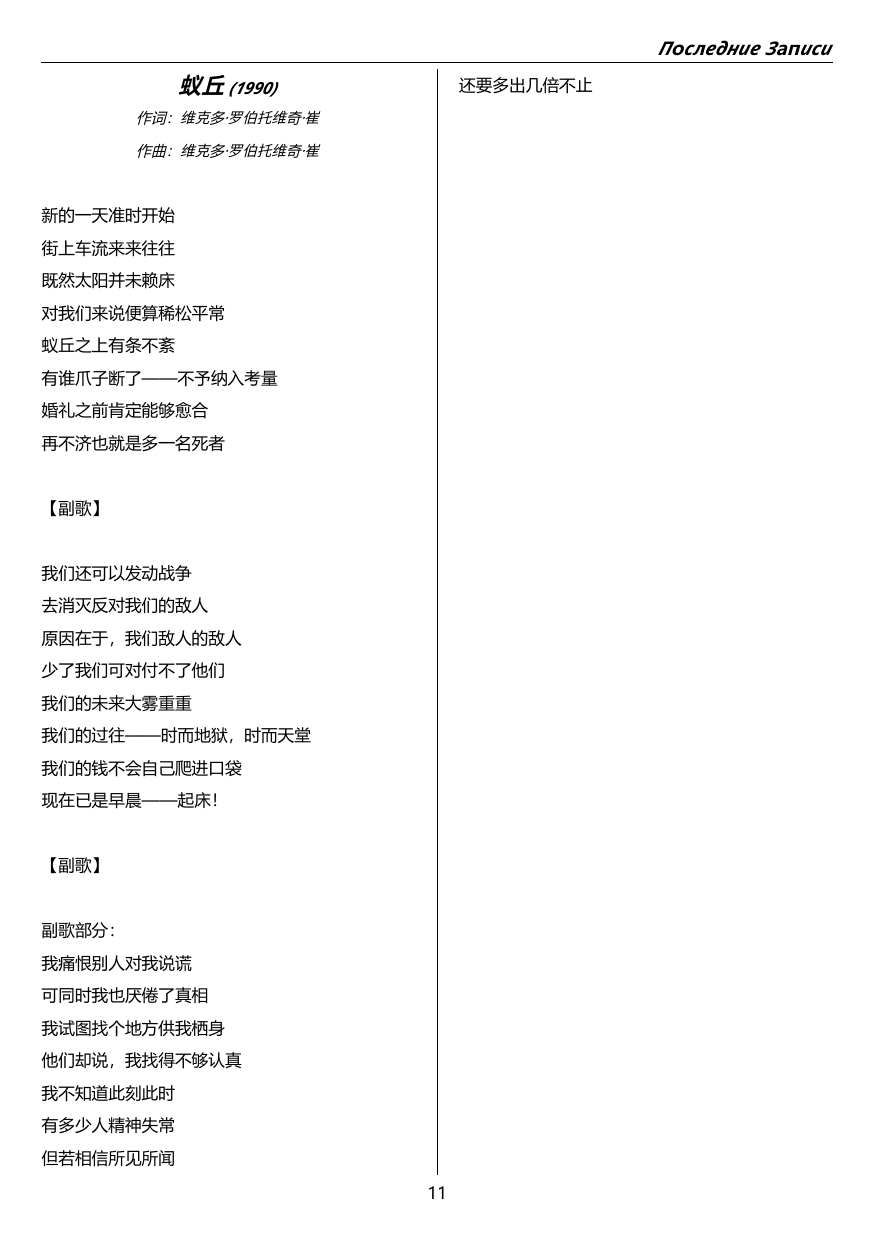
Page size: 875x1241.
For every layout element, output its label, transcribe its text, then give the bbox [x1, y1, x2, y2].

text 现在已是早晨——起床！ [41, 784, 415, 817]
text 再不济也就是多一名死者 [41, 427, 415, 459]
text 有谁爪子断了——不予纳入考量 [41, 362, 415, 394]
text 有多少人精神失常 [41, 1109, 415, 1142]
text 【副歌】 [41, 849, 415, 882]
text 新的一天准时开始 [41, 199, 415, 232]
text 他们却说，我找得不够认真 [41, 1044, 415, 1077]
text 既然太阳并未赖床 [41, 264, 415, 297]
text 作曲：维克多·罗伯托维奇·崔 [41, 134, 415, 167]
text 对我们来说便算稀松平常 [41, 297, 415, 329]
text 婚礼之前肯定能够愈合 [41, 394, 415, 427]
text 副歌部分： [41, 914, 415, 947]
text 我们的未来大雾重重 [41, 687, 415, 719]
text 街上车流来来往往 [41, 232, 415, 264]
text 少了我们可对付不了他们 [41, 654, 415, 687]
text 还要多出几倍不止 [459, 69, 833, 102]
text 我们的钱不会自己爬进口袋 [41, 752, 415, 784]
text 去消灭反对我们的敌人 [41, 589, 415, 622]
text 原因在于，我们敌人的敌人 [41, 622, 415, 654]
text 我痛恨别人对我说谎 [41, 947, 415, 979]
text 但若相信所见所闻 [41, 1142, 415, 1174]
text 我们还可以发动战争 [41, 557, 415, 589]
text 蚁丘 (1990) [41, 69, 415, 102]
text 我试图找个地方供我栖身 [41, 1012, 415, 1044]
text 可同时我也厌倦了真相 [41, 979, 415, 1012]
text 我们的过往——时而地狱，时而天堂 [41, 719, 415, 752]
text 【副歌】 [41, 492, 415, 524]
text 蚁丘之上有条不紊 [41, 329, 415, 362]
text 作词：维克多·罗伯托维奇·崔 [41, 102, 415, 134]
text 我不知道此刻此时 [41, 1077, 415, 1109]
